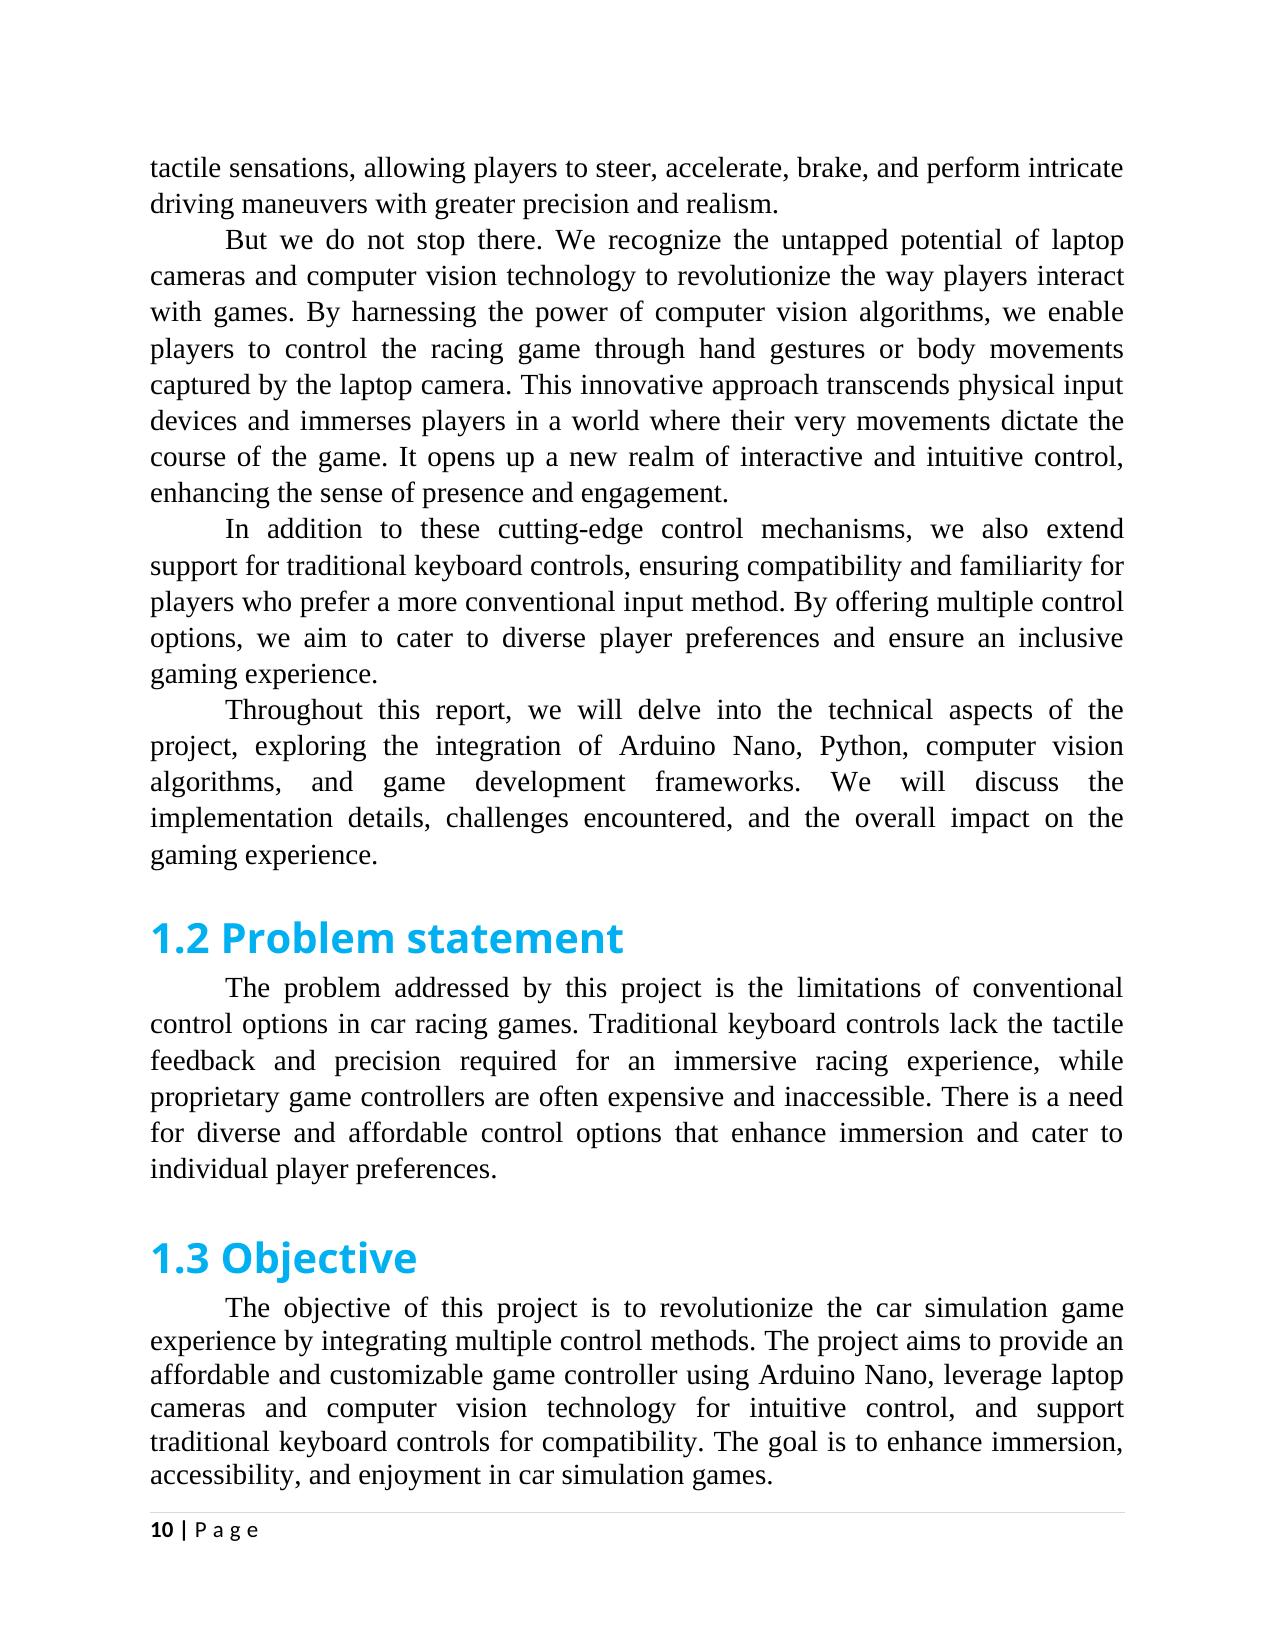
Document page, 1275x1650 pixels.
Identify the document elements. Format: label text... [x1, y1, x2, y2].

text The objective of this project is to revolutionize the car simulation game experience by integrating multiple control methods. The project aims to provide an affordable and customizable game controller using Arduino Nano, leverage laptop cameras and computer vision technology for intuitive control, and support traditional keyboard controls for compatibility. The goal is to enhance immersion, accessibility, and enjoyment in car simulation games. [150, 1290, 1125, 1491]
text But we do not stop there. We recognize the untapped potential of laptop cameras and computer vision technology to revolutionize the way players interact with games. By harnessing the power of computer vision algorithms, we enable players to control the racing game through hand gestures or body movements captured by the laptop camera. This innovative approach transcends physical input devices and immerses players in a world where their very movements dictate the course of the game. It opens up a new realm of interactive and intuitive control, enhancing the sense of presence and engagement. [150, 222, 1125, 509]
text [150, 150, 1125, 220]
text In addition to these cutting-edge control mechanisms, we also extend support for traditional keyboard controls, ensuring compatibility and familiarity for players who prefer a more conventional input method. By offering multiple control options, we aim to cater to diverse player preferences and ensure an inclusive gaming experience. [150, 511, 1125, 689]
text 1.3 Objective [150, 1228, 1125, 1285]
text 1.2 Problem statement [150, 909, 1125, 966]
text The problem addressed by this project is the limitations of conventional control options in car racing games. Traditional keyboard controls lack the tactile feedback and precision required for an immersive racing experience, while proprietary game controllers are often expensive and inaccessible. There is a need for diverse and affordable control options that enhance immersion and cater to individual player preferences. [150, 970, 1125, 1184]
text Throughout this report, we will delve into the technical aspects of the project, exploring the integration of Arduino Nano, Python, computer vision algorithms, and game development frameworks. We will discuss the implementation details, challenges encountered, and the overall impact on the gaming experience. [150, 692, 1125, 870]
